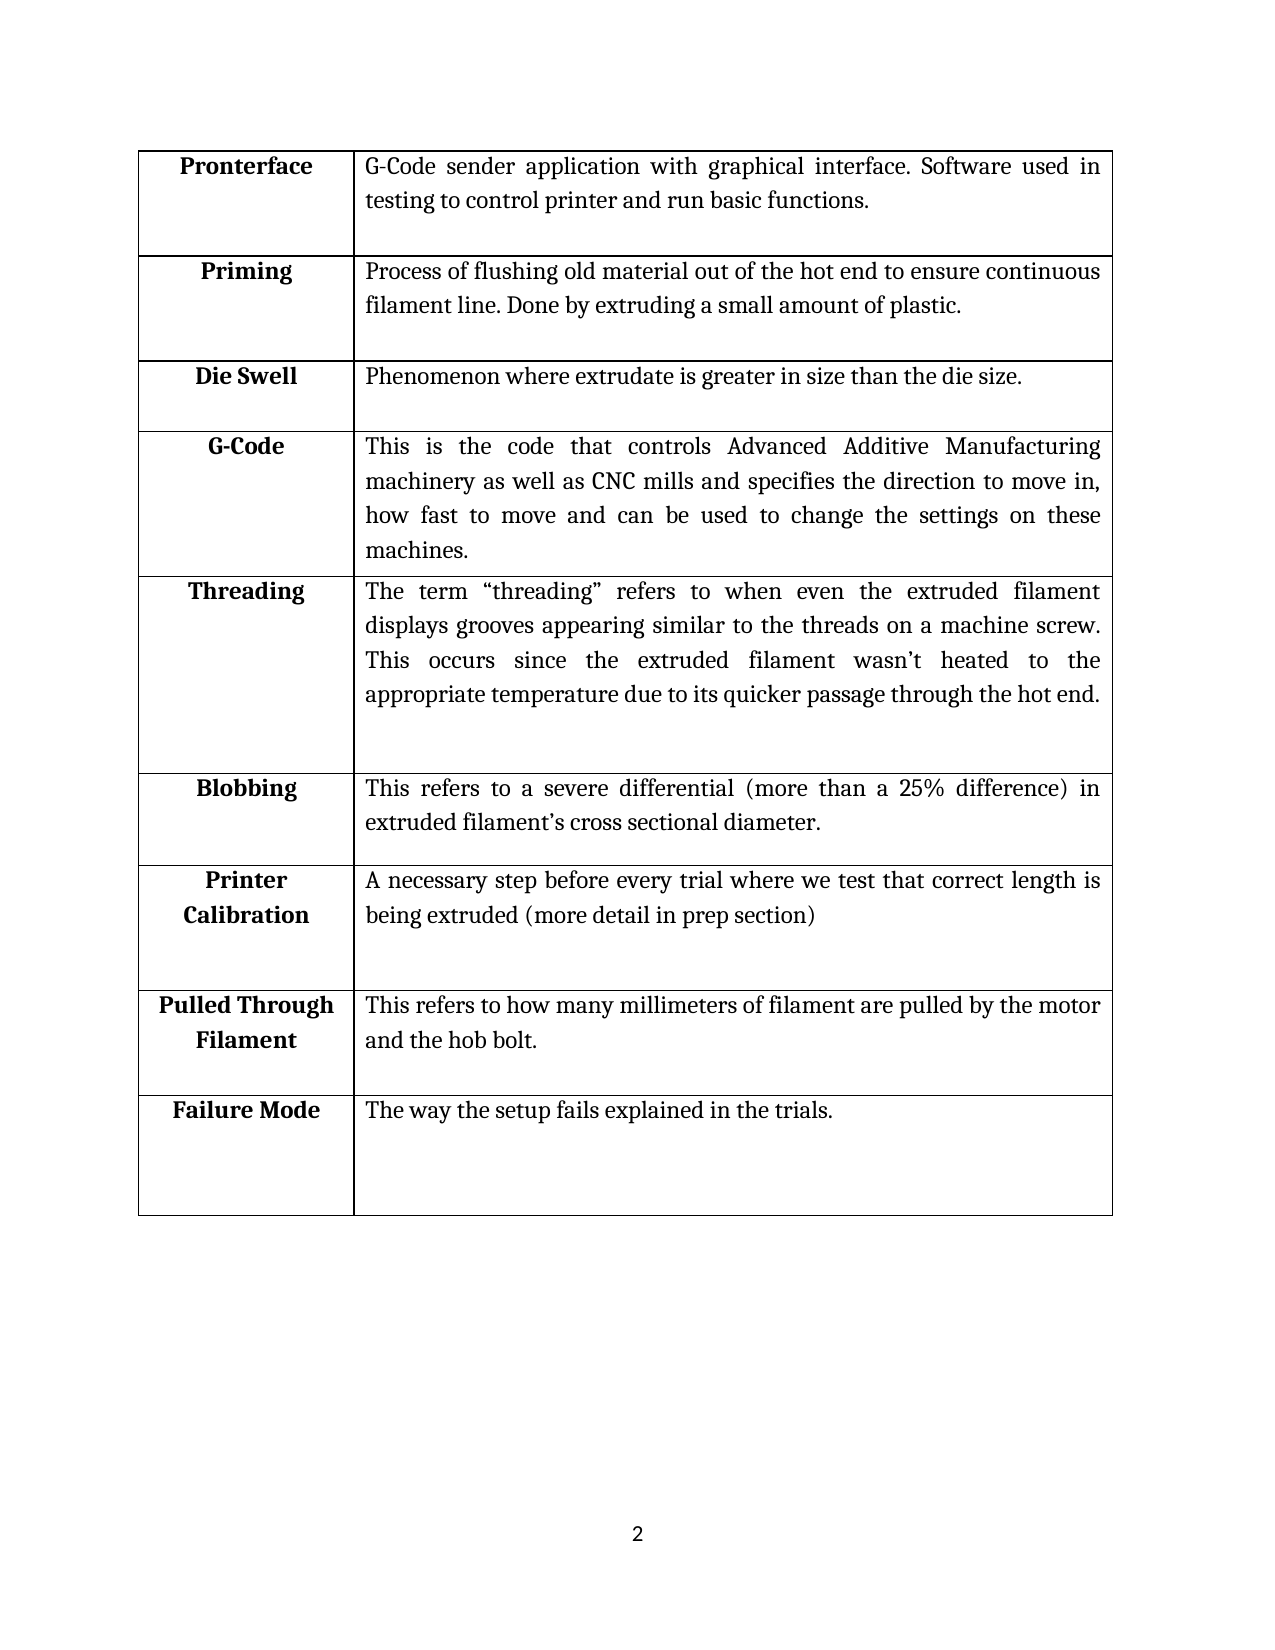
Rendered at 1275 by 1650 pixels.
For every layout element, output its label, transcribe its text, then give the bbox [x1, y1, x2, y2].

table_cell The term “threading” refers to when even the extruded filament displays grooves appearing similar to the threads on a machine screw. This occurs since the extruded filament wasn’t heated to the appropriate temperature due to its quicker passage through the hot end. [355, 577, 1112, 773]
table_cell Pronterface [139, 152, 353, 255]
table_cell Threading [139, 577, 353, 773]
table_cell G-Code sender application with graphical interface. Software used in testing to control printer and run basic functions. [355, 152, 1112, 255]
table_cell Printer Calibration [139, 866, 353, 990]
table_cell Phenomenon where extrudate is greater in size than the die size. [355, 362, 1112, 431]
table_cell Die Swell [139, 362, 353, 431]
table_cell Blobbing [139, 774, 353, 865]
table_cell This refers to how many millimeters of filament are pulled by the motor and the hob bolt. [355, 991, 1112, 1094]
table_cell The way the setup fails explained in the trials. [355, 1096, 1112, 1215]
table_cell A necessary step before every trial where we test that correct length is being extruded (more detail in prep section) [355, 866, 1112, 990]
table_cell This refers to a severe differential (more than a 25% difference) in extruded filament’s cross sectional diameter. [355, 774, 1112, 865]
table_cell Failure Mode [139, 1096, 353, 1215]
table_cell This is the code that controls Advanced Additive Manufacturing machinery as well as CNC mills and specifies the direction to move in, how fast to move and can be used to change the settings on these machines. [355, 432, 1112, 576]
table_cell Pulled Through Filament [139, 991, 353, 1094]
table_cell G-Code [139, 432, 353, 576]
table_cell Process of flushing old material out of the hot end to ensure continuous filament line. Done by extruding a small amount of plastic. [355, 257, 1112, 360]
table_cell Priming [139, 257, 353, 360]
